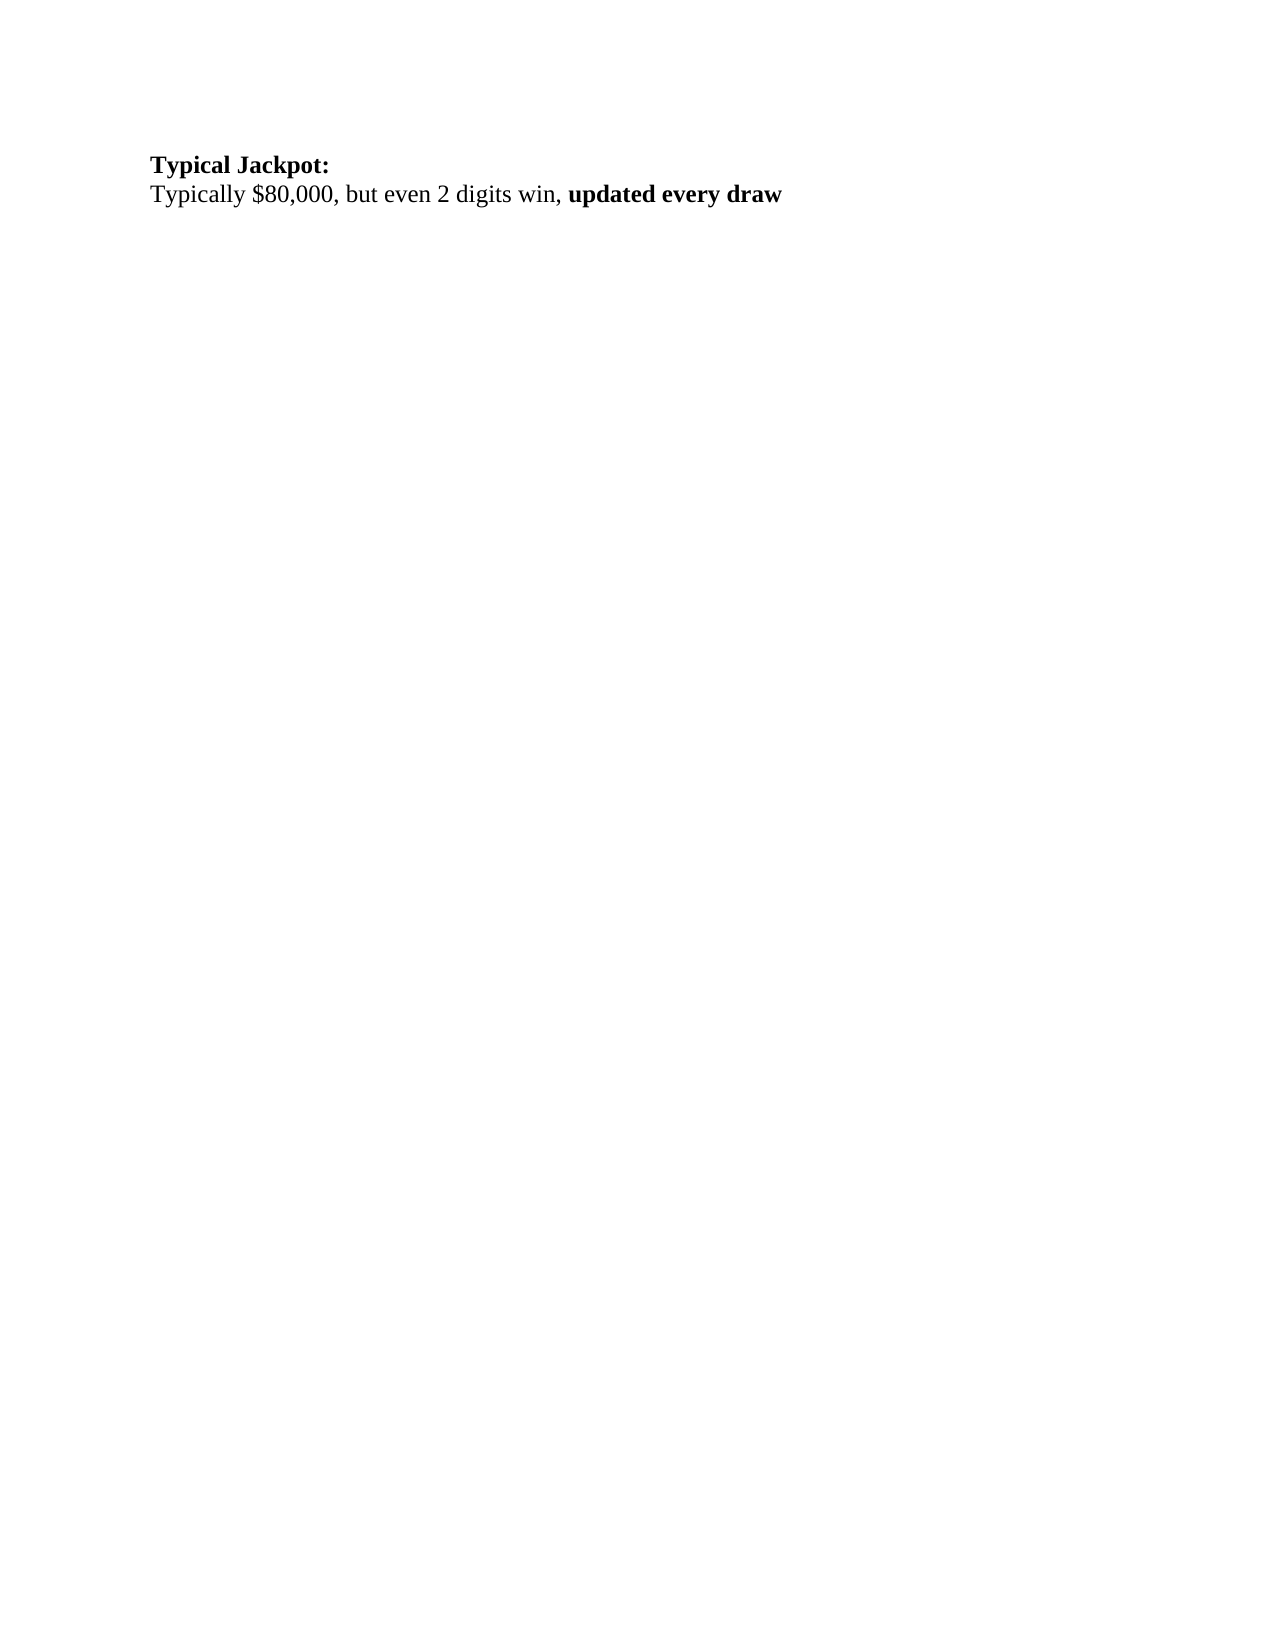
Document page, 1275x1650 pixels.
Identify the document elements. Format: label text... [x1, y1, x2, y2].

text Typical Jackpot: Typically $80,000, but even 2 digits win, updated every draw [150, 150, 1125, 207]
